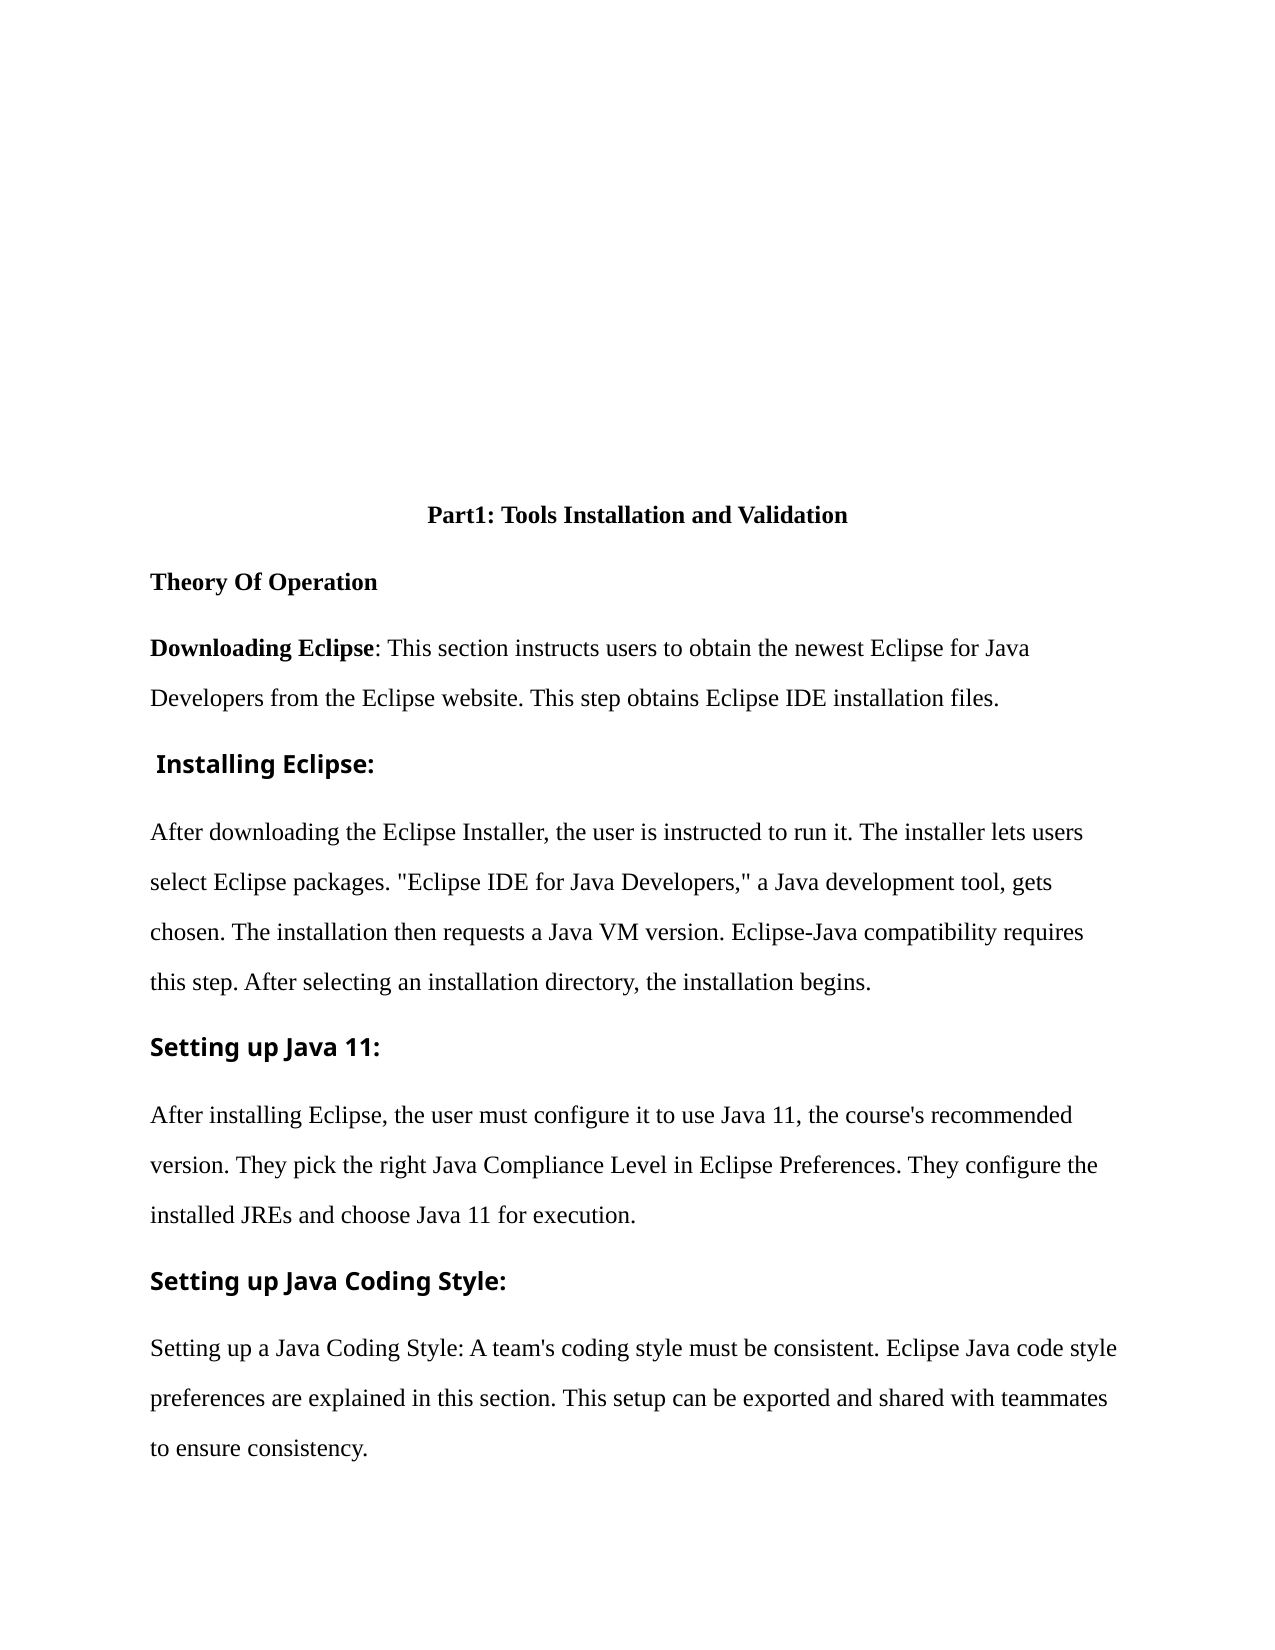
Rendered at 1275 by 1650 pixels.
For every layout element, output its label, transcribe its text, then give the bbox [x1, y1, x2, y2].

text Theory Of Operation [150, 550, 1125, 600]
text Part1: Tools Installation and Validation [150, 483, 1125, 533]
text Downloading Eclipse: This section instructs users to obtain the newest Eclipse for Java Developers from the Eclipse website. This step obtains Eclipse IDE installation files. [150, 617, 1125, 717]
text Setting up Java 11: [150, 1017, 1125, 1067]
text After downloading the Eclipse Installer, the user is instructed to run it. The installer lets users select Eclipse packages. "Eclipse IDE for Java Developers," a Java development tool, gets chosen. The installation then requests a Java VM version. Eclipse-Java compatibility requires this step. After selecting an installation directory, the installation begins. [150, 800, 1125, 1000]
text Setting up Java Coding Style: [150, 1250, 1125, 1300]
text Setting up a Java Coding Style: A team's coding style must be consistent. Eclipse Java code style preferences are explained in this section. This setup can be exported and shared with teammates to ensure consistency. [150, 1317, 1125, 1467]
text Installing Eclipse: [150, 733, 1125, 783]
text After installing Eclipse, the user must configure it to use Java 11, the course's recommended version. They pick the right Java Compliance Level in Eclipse Preferences. They configure the installed JREs and choose Java 11 for execution. [150, 1083, 1125, 1233]
